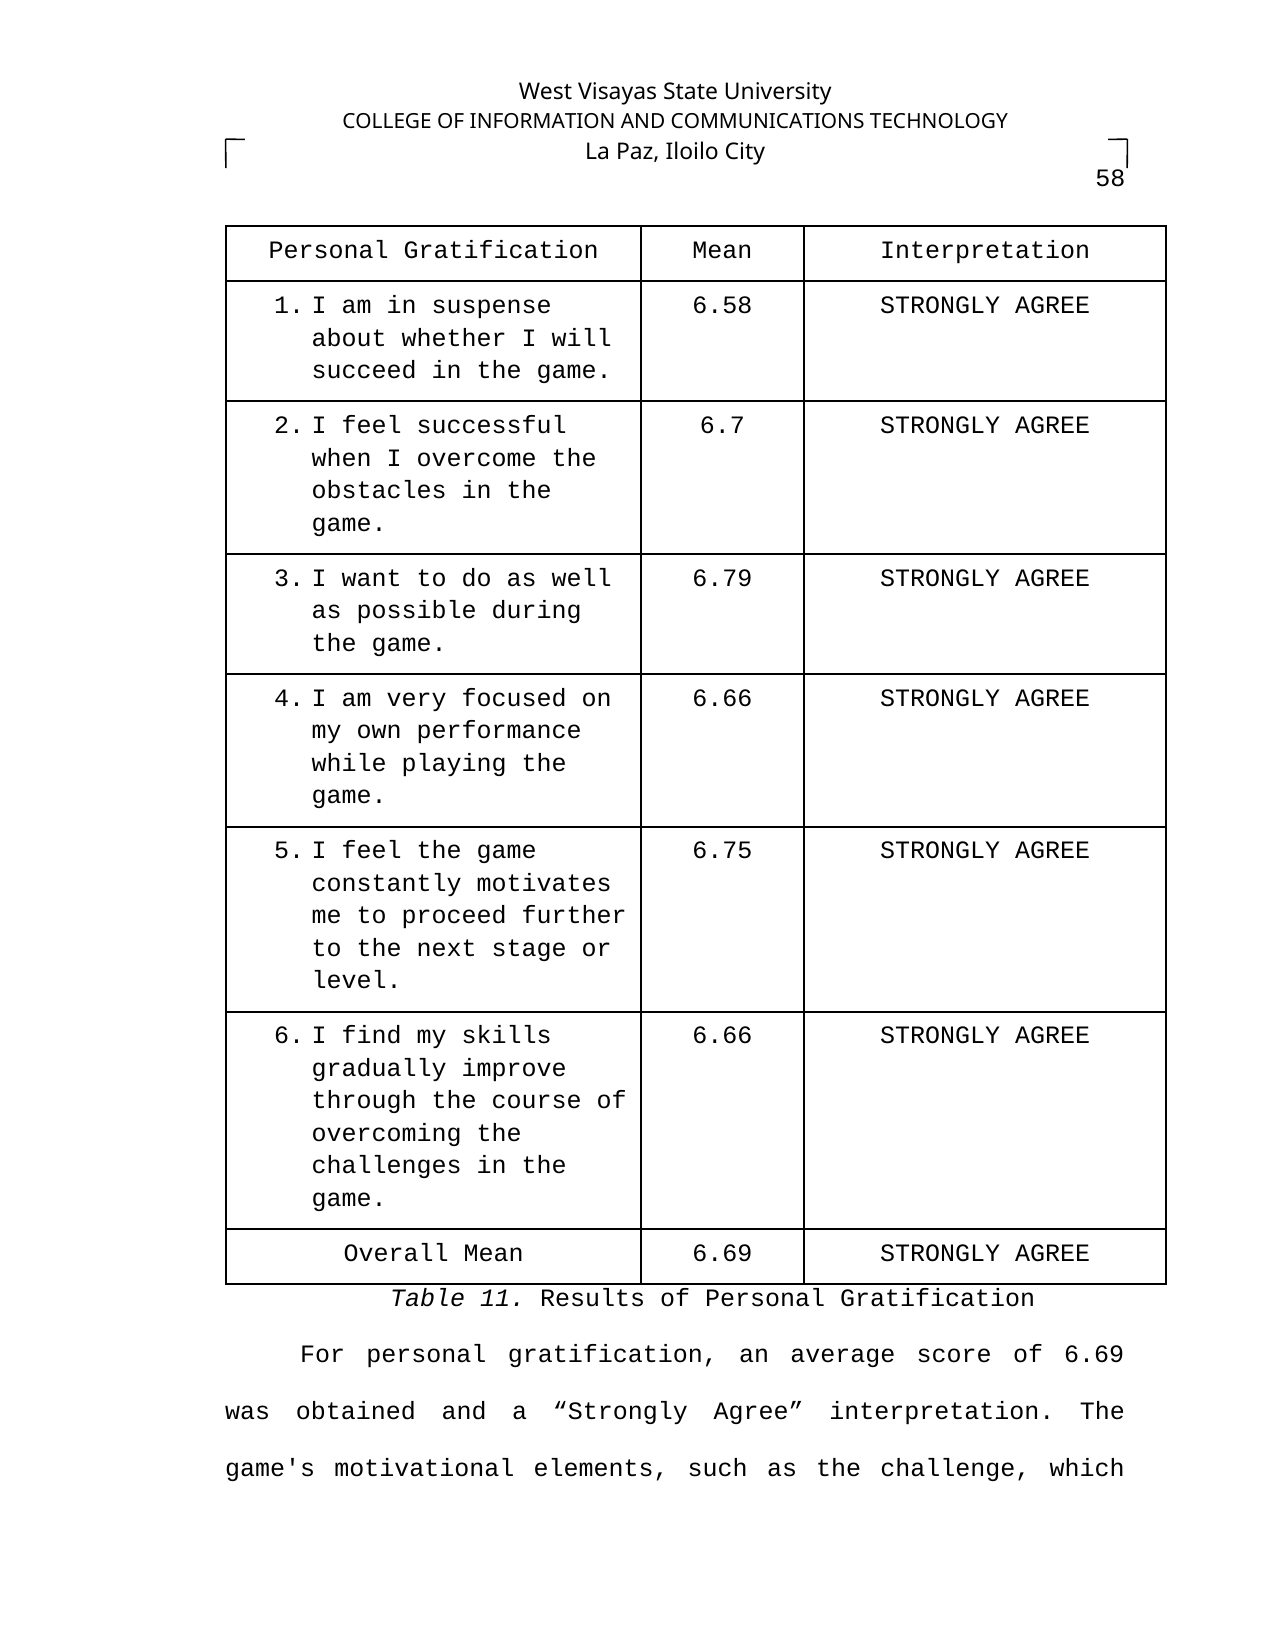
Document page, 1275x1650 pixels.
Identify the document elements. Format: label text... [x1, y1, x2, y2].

table_cell I am very focused on my own performance while playing the game. [227, 675, 640, 826]
table_header Interpretation [805, 227, 1165, 280]
table_cell Overall Mean [227, 1230, 640, 1283]
table_cell STRONGLY AGREE [805, 555, 1165, 673]
table_cell STRONGLY AGREE [805, 1230, 1165, 1283]
table_cell I feel successful when I overcome the obstacles in the game. [227, 402, 640, 553]
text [225, 1342, 1125, 1484]
table_cell 6.58 [642, 282, 803, 400]
text Table 11. Results of Personal Gratification [225, 1285, 1125, 1314]
table_cell I am in suspense about whether I will succeed in the game. [227, 282, 640, 400]
table_cell STRONGLY AGREE [805, 1013, 1165, 1228]
table_header Mean [642, 227, 803, 280]
table_header Personal Gratification [227, 227, 640, 280]
table_cell STRONGLY AGREE [805, 282, 1165, 400]
table_cell I find my skills gradually improve through the course of overcoming the challenges in the game. [227, 1013, 640, 1228]
table_cell 6.66 [642, 675, 803, 826]
table_cell I want to do as well as possible during the game. [227, 555, 640, 673]
table_cell STRONGLY AGREE [805, 828, 1165, 1011]
table_cell STRONGLY AGREE [805, 675, 1165, 826]
table_cell 6.79 [642, 555, 803, 673]
table_cell 6.69 [642, 1230, 803, 1283]
table_cell I feel the game constantly motivates me to proceed further to the next stage or level. [227, 828, 640, 1011]
table_cell 6.7 [642, 402, 803, 553]
table_cell 6.75 [642, 828, 803, 1011]
table_cell 6.66 [642, 1013, 803, 1228]
table_cell STRONGLY AGREE [805, 402, 1165, 553]
